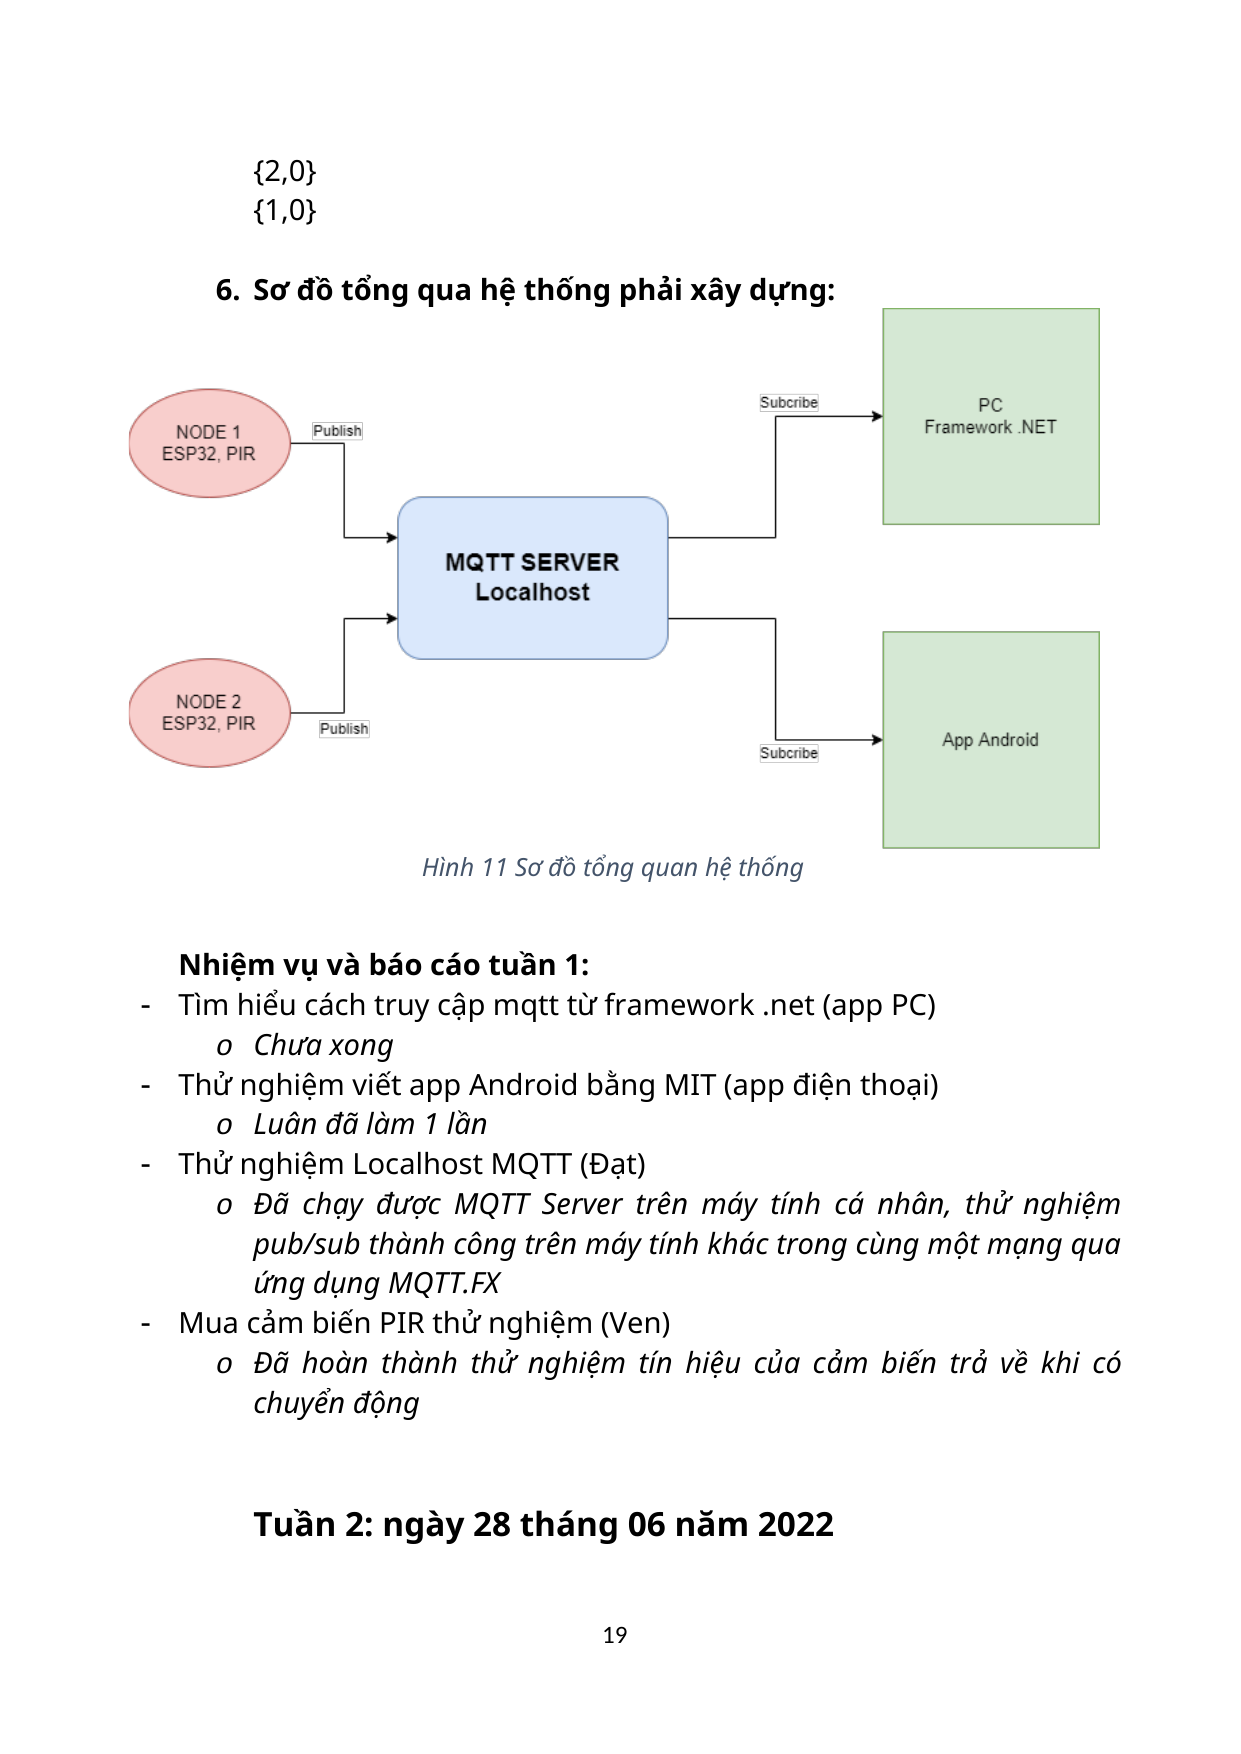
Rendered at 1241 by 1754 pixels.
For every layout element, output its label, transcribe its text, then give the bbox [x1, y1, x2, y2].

text {1,0} [178, 190, 1126, 229]
list Sơ đồ tổng qua hệ thống phải xây dựng: [216, 269, 1126, 309]
list Tìm hiểu cách truy cập mqtt từ framework .net (app PC) [141, 984, 1126, 1024]
text Tuần 2: ngày 28 tháng 06 năm 2022 [178, 1501, 1126, 1546]
list Luân đã làm 1 lần [216, 1103, 1126, 1143]
picture [128, 308, 1100, 850]
text {2,0} [178, 150, 1126, 190]
text Nhiệm vụ và báo cáo tuần 1: [103, 944, 1126, 984]
text Hình 11 Sơ đồ tổng quan hệ thống [103, 850, 1126, 884]
list Mua cảm biến PIR thử nghiệm (Ven) [141, 1302, 1126, 1342]
list Thử nghiệm viết app Android bằng MIT (app điện thoại) [141, 1064, 1126, 1103]
list Đã hoàn thành thử nghiệm tín hiệu của cảm biến trả về khi có chuyển động [216, 1342, 1126, 1422]
list Chưa xong [216, 1024, 1126, 1064]
list Thử nghiệm Localhost MQTT (Đạt) [141, 1143, 1126, 1183]
list Đã chạy được MQTT Server trên máy tính cá nhân, thử nghiệm pub/sub thành công trên máy tính khác trong cùng một mạng qua ứng dụng MQTT.FX [216, 1183, 1126, 1302]
